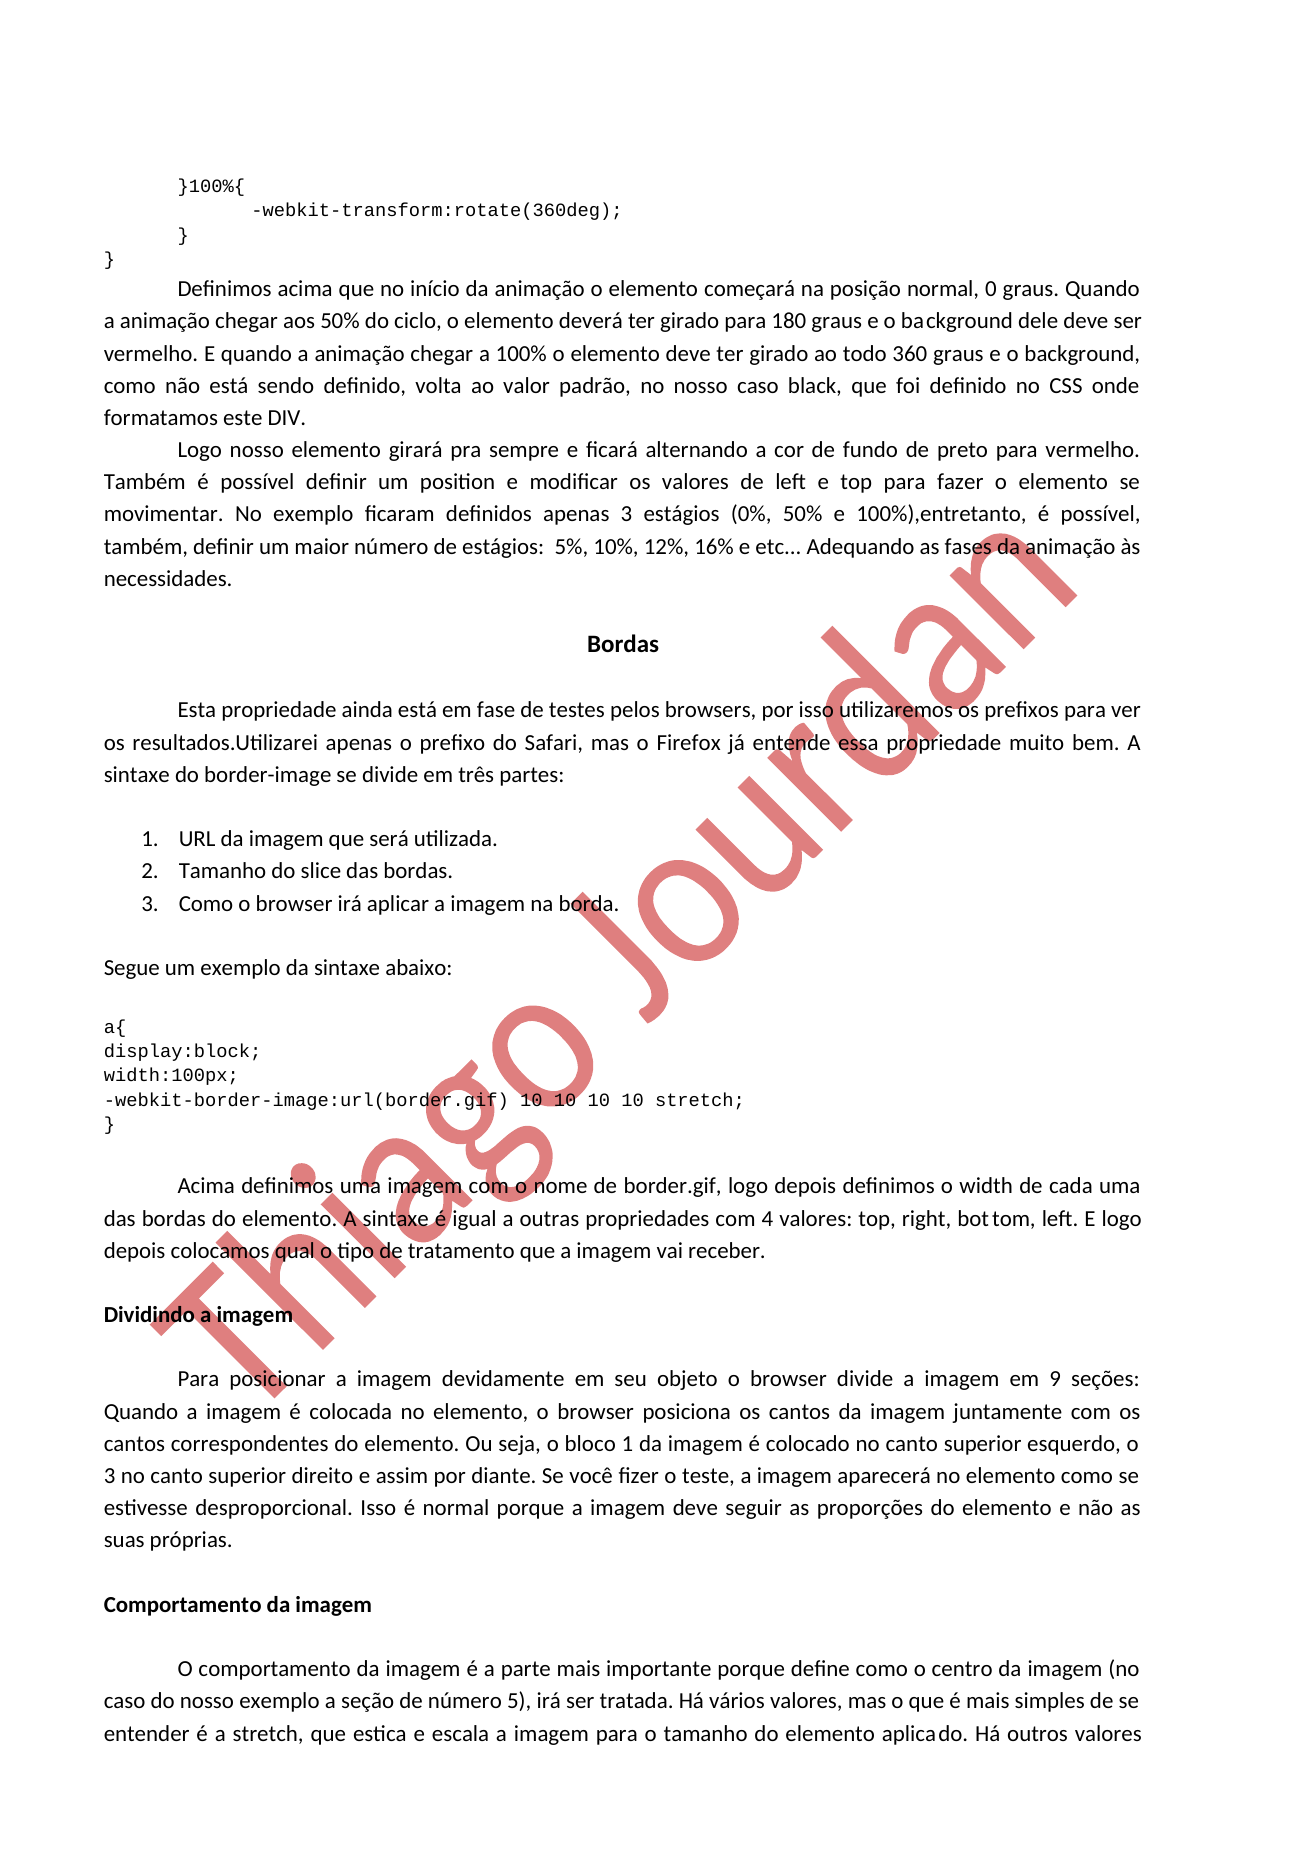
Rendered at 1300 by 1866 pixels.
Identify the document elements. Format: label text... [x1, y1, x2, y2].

text Dividindo a imagem [103, 1300, 1142, 1328]
text Segue um exemplo da sintaxe abaixo: [103, 953, 1142, 981]
list Como o browser irá aplicar a imagem na borda. [141, 889, 1142, 917]
text Logo nosso elemento girará pra sempre e ficará alternando a cor de fundo de preto para vermelho. Também é possível definir um position e modificar os valores de left e top para fazer o elemento se movimentar. No exemplo ficaram definidos apenas 3 estágios (0%, 50% e 100%),entretanto, é possível, também, definir um maior número de estágios: 5%, 10%, 12%, 16% e etc... Adequando as fases da animação às necessidades. [103, 435, 1142, 592]
text Esta propriedade ainda está em fase de testes pelos browsers, por isso utilizaremos os prefixos para ver os resultados.Utilizarei apenas o prefixo do Safari, mas o Firefox já entende essa propriedade muito bem. A sintaxe do border-image se divide em três partes: [103, 696, 1142, 788]
text }100%{ [177, 177, 1142, 198]
text } [103, 250, 1142, 271]
text Acima definimos uma imagem com o nome de border.gif, logo depois definimos o width de cada uma das bordas do elemento. A sintaxe é igual a outras propriedades com 4 valores: top, right, bottom, left. E logo depois colocamos qual o tipo de tratamento que a imagem vai receber. [103, 1171, 1142, 1264]
list Tamanho do slice das bordas. [141, 856, 1142, 884]
text Definimos acima que no início da animação o elemento começará na posição normal, 0 graus. Quando a animação chegar aos 50% do ciclo, o elemento deverá ter girado para 180 graus e o background dele deve ser vermelho. E quando a animação chegar a 100% o elemento deve ter girado ao todo 360 graus e o background, como não está sendo definido, volta ao valor padrão, no nosso caso black, que foi definido no CSS onde formatamos este DIV. [103, 274, 1142, 431]
text -webkit-border-image:url(border.gif) 10 10 10 10 stretch; [103, 1091, 1142, 1112]
text } [177, 226, 1142, 247]
text Comportamento da imagem [103, 1590, 1142, 1618]
text display:block; [103, 1042, 1142, 1063]
text -webkit-transform:rotate(360deg); [177, 201, 1142, 222]
text Bordas [103, 628, 1142, 659]
list URL da imagem que será utilizada. [141, 824, 1142, 852]
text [103, 1654, 1142, 1747]
text } [103, 1115, 1142, 1136]
text Para posicionar a imagem devidamente em seu objeto o browser divide a imagem em 9 seções: Quando a imagem é colocada no elemento, o browser posiciona os cantos da imagem juntamente com os cantos correspondentes do elemento. Ou seja, o bloco 1 da imagem é colocado no canto superior esquerdo, o 3 no canto superior direito e assim por diante. Se você fizer o teste, a imagem aparecerá no elemento como se estivesse desproporcional. Isso é normal porque a imagem deve seguir as proporções do elemento e não as suas próprias. [103, 1364, 1142, 1553]
text width:100px; [103, 1066, 1142, 1087]
text a{ [103, 1017, 1142, 1039]
